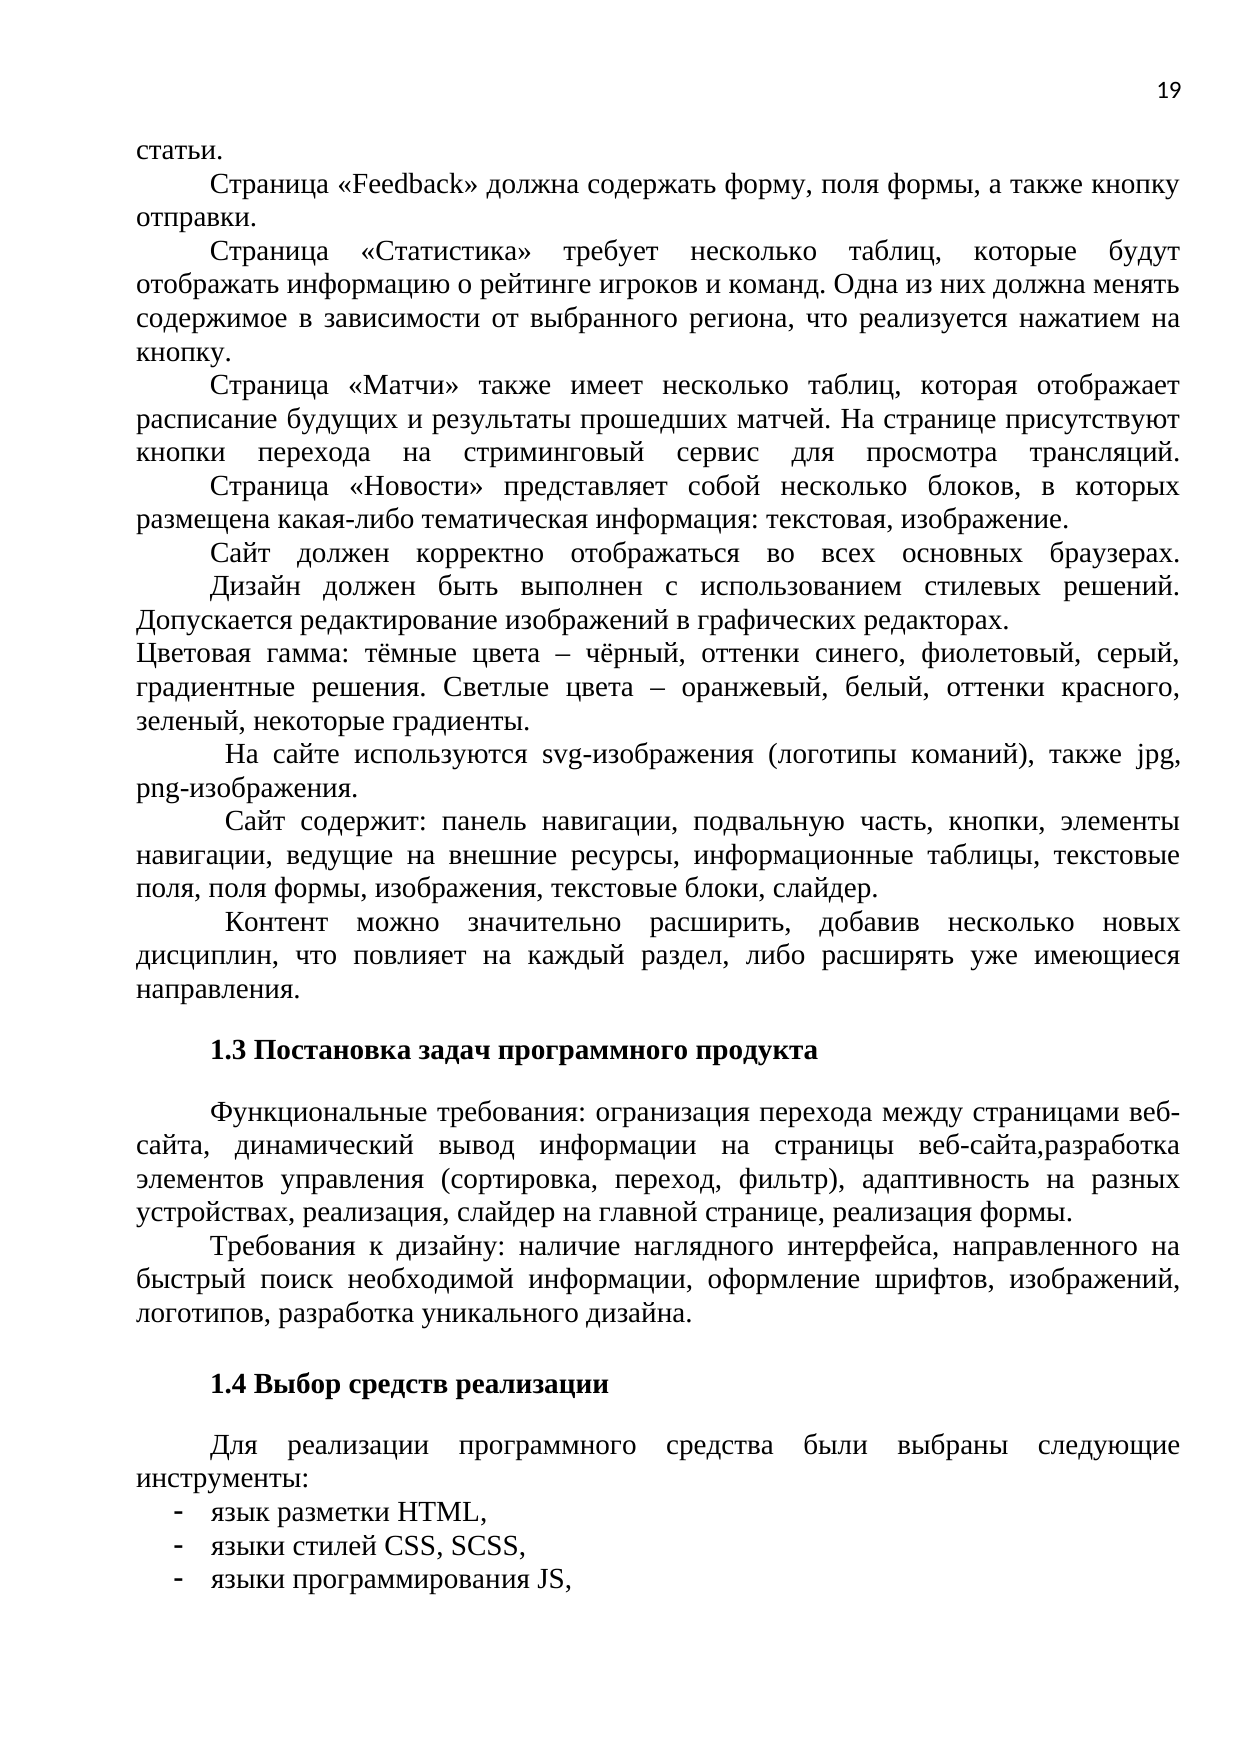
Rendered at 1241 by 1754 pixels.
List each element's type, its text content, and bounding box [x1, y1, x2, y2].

text Для реализации программного средства были выбраны следующие инструменты: [136, 1427, 1181, 1494]
list Постановка задач программного продукта [210, 1032, 1181, 1066]
text Сайт должен корректно отображаться во всех основных браузерах. Дизайн должен быть выполнен с использованием стилевых решений. Допускается редактирование изображений в графических редакторах. [136, 535, 1181, 636]
text Функциональные требования: огранизация перехода между страницами веб-сайта, динамический вывод информации на страницы веб-сайта,разработка элементов управления (сортировка, переход, фильтр), адаптивность на разных устройствах, реализация, слайдер на главной странице, реализация формы. Требования к дизайну: наличие наглядного интерфейса, направленного на быстрый поиск необходимой информации, оформление шрифтов, изображений, логотипов, разработка уникального дизайна. [136, 1094, 1181, 1328]
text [136, 132, 1181, 535]
list На сайте используются svg-изображения (логотипы команий), также jpg, png-изображения. [136, 736, 1181, 803]
list языки стилей CSS, SCSS, [173, 1528, 1181, 1561]
list Сайт содержит: панель навигации, подвальную часть, кнопки, элементы навигации, ведущие на внешние ресурсы, информационные таблицы, текстовые поля, поля формы, изображения, текстовые блоки, слайдер. [136, 803, 1181, 904]
list Цветовая гамма: тёмные цвета – чёрный, оттенки синего, фиолетовый, серый, градиентные решения. Светлые цвета – оранжевый, белый, оттенки красного, зеленый, некоторые градиенты. [136, 636, 1181, 736]
list Контент можно значительно расширить, добавив несколько новых дисциплин, что повлияет на каждый раздел, либо расширять уже имеющиеся направления. [136, 904, 1181, 1032]
list языки программирования JS, [173, 1561, 1181, 1595]
list Выбор средств реализации [210, 1366, 1181, 1399]
list язык разметки HTML, [173, 1494, 1181, 1528]
